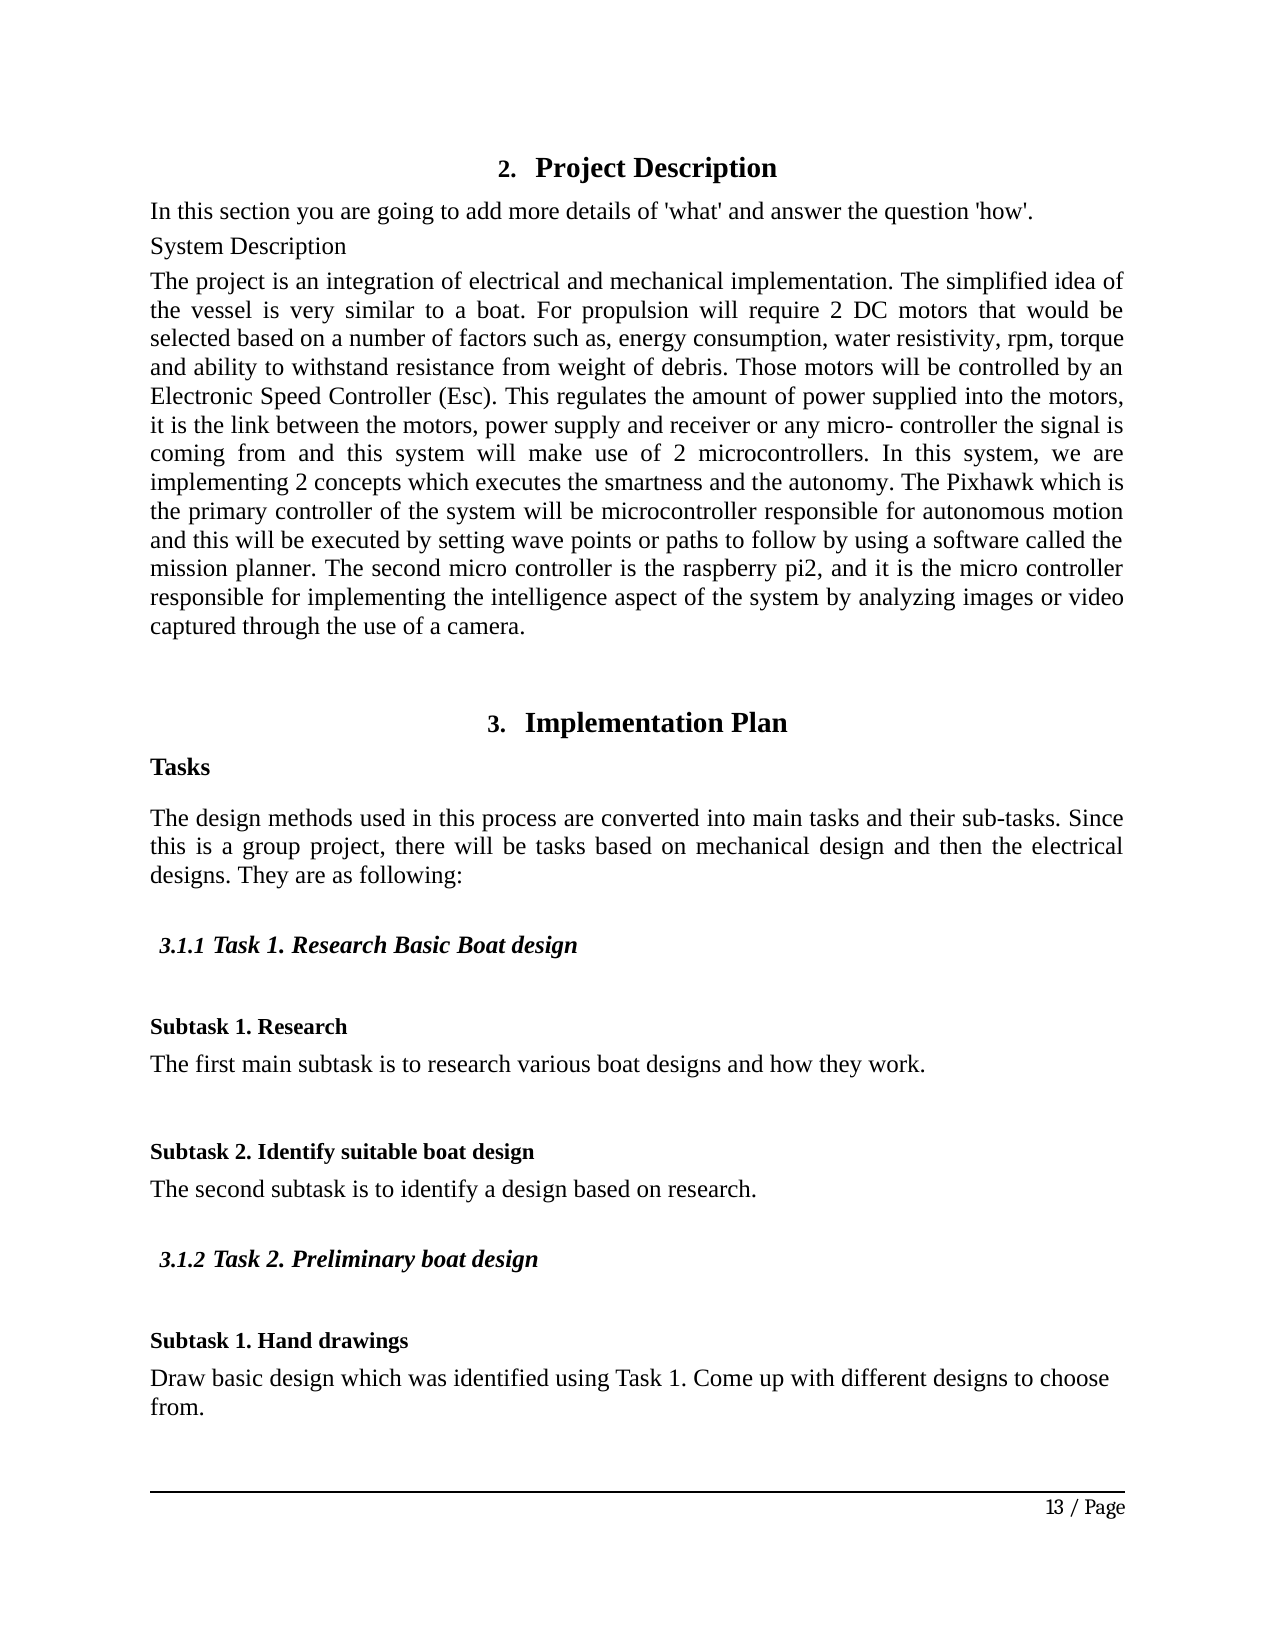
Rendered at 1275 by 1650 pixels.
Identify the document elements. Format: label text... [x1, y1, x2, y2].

subtitle Subtask 2. Identify suitable boat design [150, 1138, 1125, 1164]
text The second subtask is to identify a design based on research. [150, 1174, 1125, 1203]
subtitle Subtask 1. Hand drawings [150, 1327, 1125, 1353]
text The project is an integration of electrical and mechanical implementation. The simplified idea of the vessel is very similar to a boat. For propulsion will require 2 DC motors that would be selected based on a number of factors such as, energy consumption, water resistivity, rpm, torque and ability to withstand resistance from weight of debris. Those motors will be controlled by an Electronic Speed Controller (Esc). This regulates the amount of power supplied into the motors, it is the link between the motors, power supply and receiver or any micro- controller the signal is coming from and this system will make use of 2 microcontrollers. In this system, we are implementing 2 concepts which executes the smartness and the autonomy. The Pixhawk which is the primary controller of the system will be microcontroller responsible for autonomous motion and this will be executed by setting wave points or paths to follow by using a software called the mission planner. The second micro controller is the raspberry pi2, and it is the micro controller responsible for implementing the intelligence aspect of the system by analyzing images or video captured through the use of a camera. [150, 266, 1125, 640]
text Project Description [150, 150, 1125, 183]
text System Description [150, 231, 1125, 260]
text Implementation Plan [150, 706, 1125, 739]
subtitle Subtask 1. Research [150, 1013, 1125, 1039]
subtitle Task 1. Research Basic Boat design [159, 930, 1125, 959]
text The first main subtask is to research various boat designs and how they work. [150, 1049, 1125, 1078]
subtitle Tasks [150, 752, 1125, 780]
subtitle Task 2. Preliminary boat design [159, 1244, 1125, 1273]
text In this section you are going to add more details of 'what' and answer the question 'how'. [150, 196, 1125, 225]
text Draw basic design which was identified using Task 1. Come up with different designs to choose from. [150, 1363, 1125, 1421]
text The design methods used in this process are converted into main tasks and their sub-tasks. Since this is a group project, there will be tasks based on mechanical design and then the electrical designs. They are as following: [150, 803, 1125, 889]
